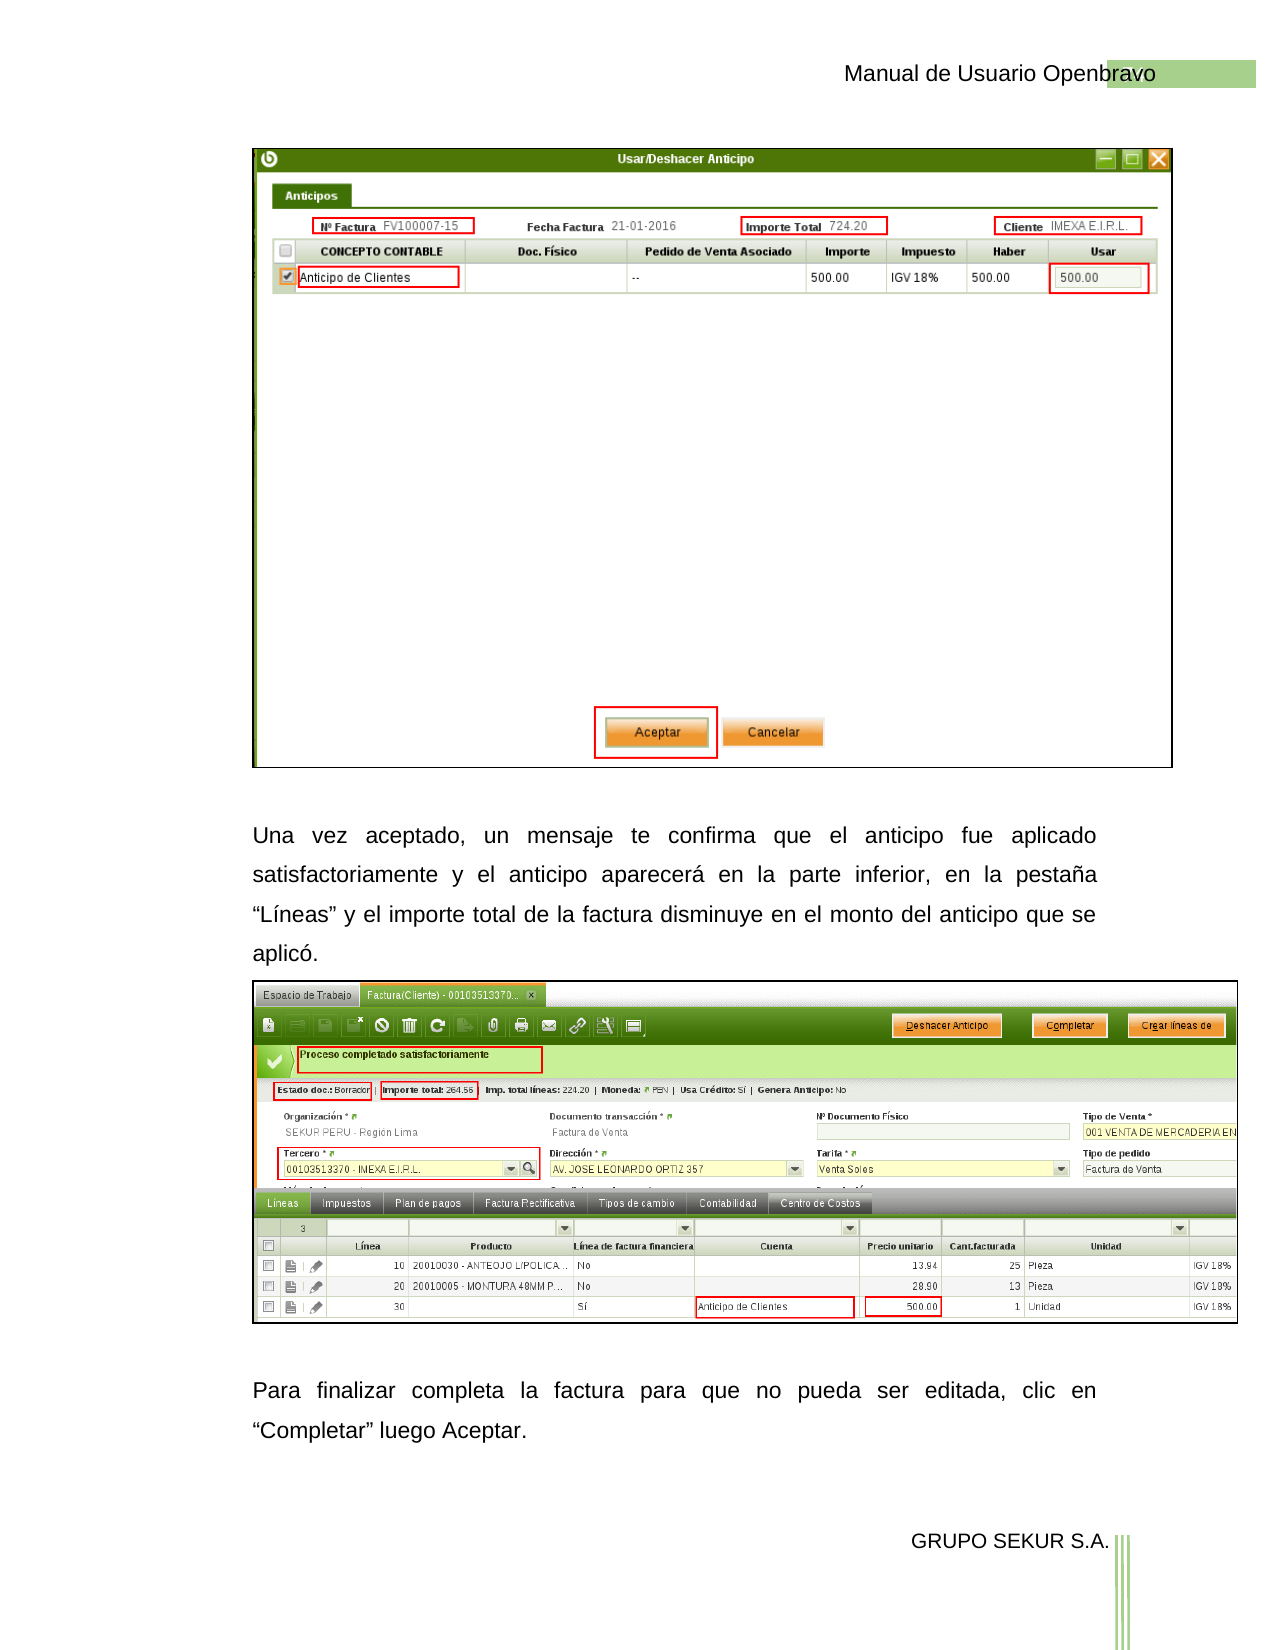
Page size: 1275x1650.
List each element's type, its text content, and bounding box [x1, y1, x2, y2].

picture [254, 149, 1171, 767]
list Una vez aceptado, un mensaje te confirma que el anticipo fue aplicado satisfactoriamente y el anticipo aparecerá en la parte inferior, en la pestaña “Líneas” y el importe total de la factura disminuye en el monto del anticipo que se aplicó. [252, 822, 1098, 967]
picture [254, 982, 1237, 1322]
list Para finalizar completa la factura para que no pueda ser editada, clic en “Completar” luego Aceptar. [252, 1377, 1098, 1443]
